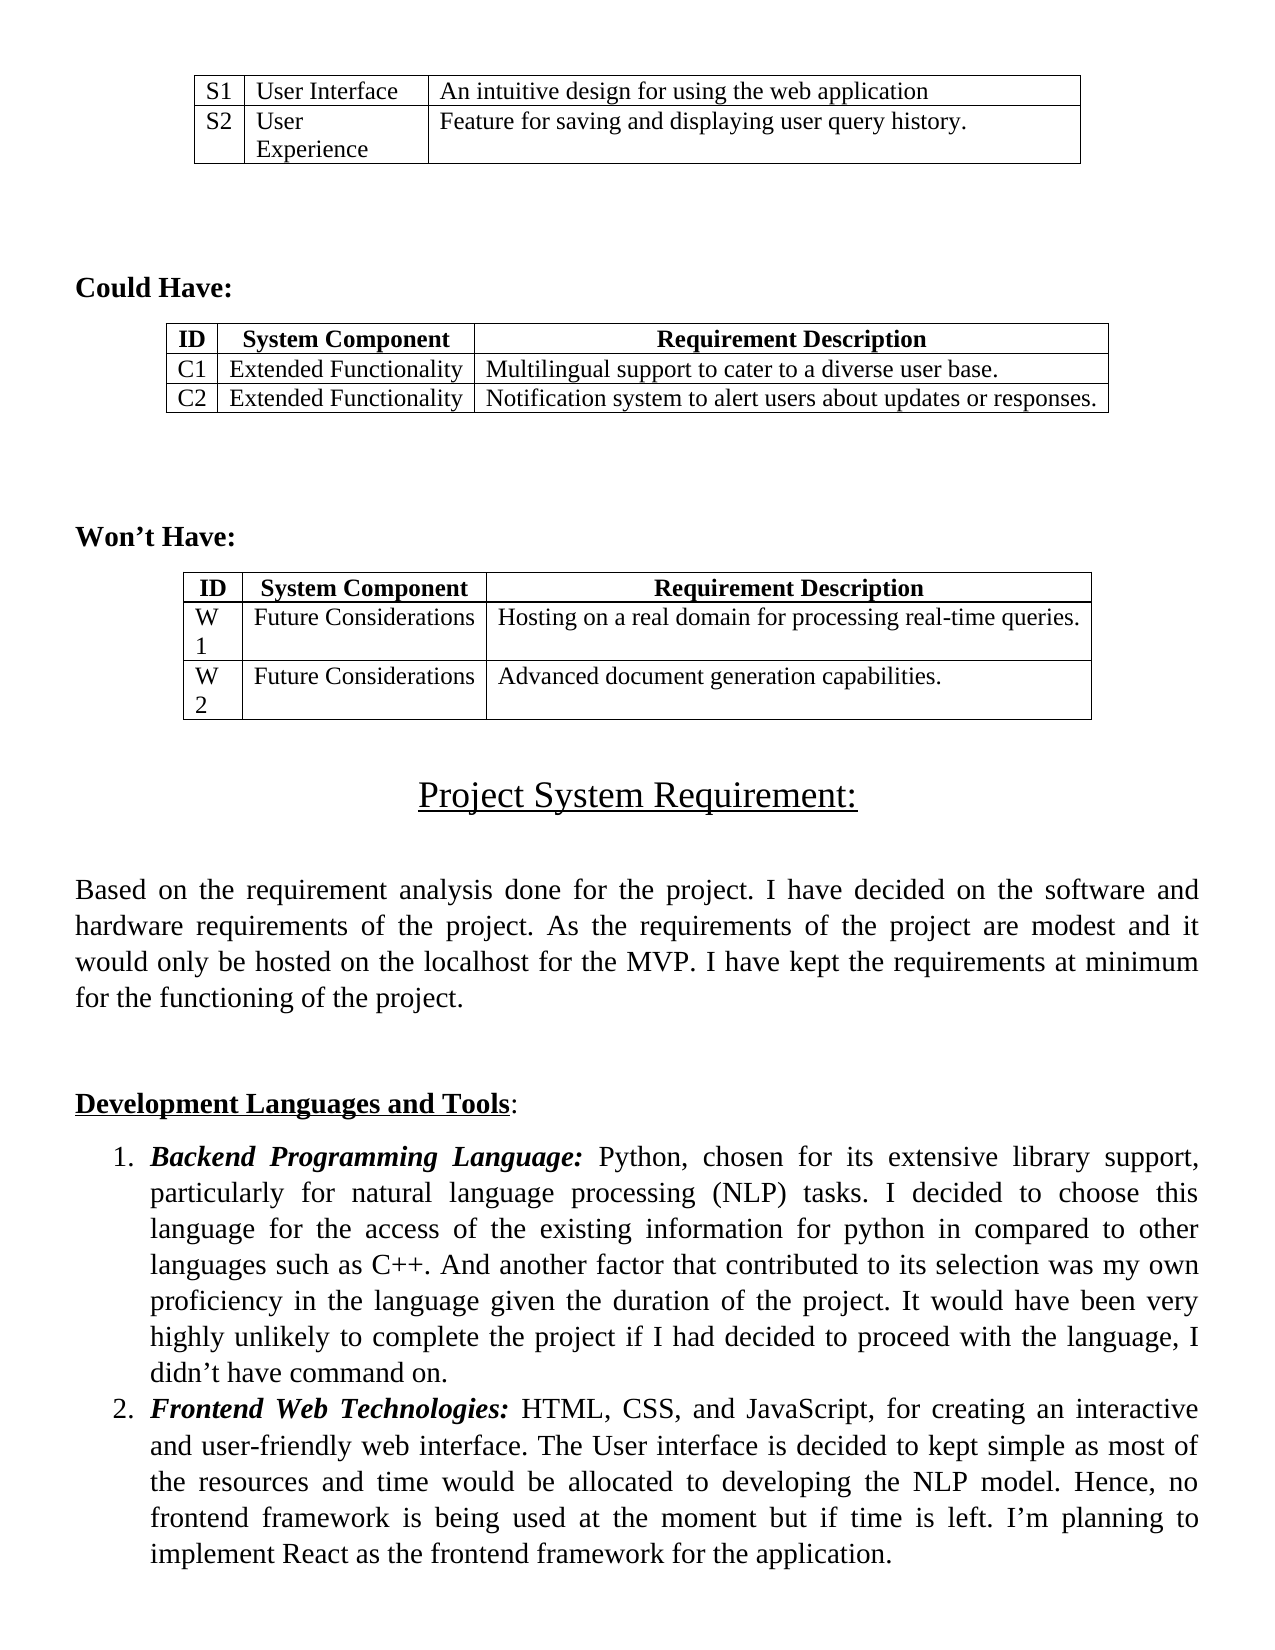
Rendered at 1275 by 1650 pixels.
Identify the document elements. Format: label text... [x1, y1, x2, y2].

table_cell An intuitive design for using the web application [429, 76, 1080, 105]
table_header Requirement Description [487, 573, 1091, 601]
table_cell W1 [184, 603, 242, 660]
table_cell S1 [195, 76, 244, 105]
table_cell Advanced document generation capabilities. [487, 661, 1091, 718]
table_header ID [184, 573, 242, 601]
text Won’t Have: [75, 519, 1200, 552]
table_cell Extended Functionality [218, 354, 474, 382]
table_cell Future Considerations [243, 603, 486, 660]
text Based on the requirement analysis done for the project. I have decided on the software and hardware requirements of the project. As the requirements of the project are modest and it would only be hosted on the localhost for the MVP. I have kept the requirements at minimum for the functioning of the project. [75, 872, 1200, 1014]
table_cell W2 [184, 661, 242, 718]
table_cell S2 [195, 106, 244, 163]
table_header Requirement Description [475, 324, 1108, 353]
text Development Languages and Tools: [75, 1086, 1200, 1119]
subtitle Project System Requirement: [75, 772, 1200, 816]
table_cell Future Considerations [243, 661, 486, 718]
table_cell Extended Functionality [218, 384, 474, 412]
table_cell C2 [167, 384, 217, 412]
table_header System Component [218, 324, 474, 353]
table_cell User Interface [245, 76, 428, 105]
list Backend Programming Language: Python, chosen for its extensive library support, particularly for natural language processing (NLP) tasks. I decided to choose this language for the access of the existing information for python in compared to other languages such as C++. And another factor that contributed to its selection was my own proficiency in the language given the duration of the project. It would have been very highly unlikely to complete the project if I had decided to proceed with the language, I didn’t have command on. [112, 1139, 1200, 1389]
table_cell User Experience [245, 106, 428, 163]
table_cell Notification system to alert users about updates or responses. [475, 384, 1108, 412]
table_cell Feature for saving and displaying user query history. [429, 106, 1080, 163]
list Frontend Web Technologies: HTML, CSS, and JavaScript, for creating an interactive and user-friendly web interface. The User interface is decided to kept simple as most of the resources and time would be allocated to developing the NLP model. Hence, no frontend framework is being used at the moment but if time is left. I’m planning to implement React as the frontend framework for the application. [112, 1392, 1200, 1570]
table_cell Multilingual support to cater to a diverse user base. [475, 354, 1108, 382]
table_cell Hosting on a real domain for processing real-time queries. [487, 603, 1091, 660]
table_cell C1 [167, 354, 217, 382]
table_header System Component [243, 573, 486, 601]
table_header ID [167, 324, 217, 353]
text Could Have: [75, 270, 1200, 303]
